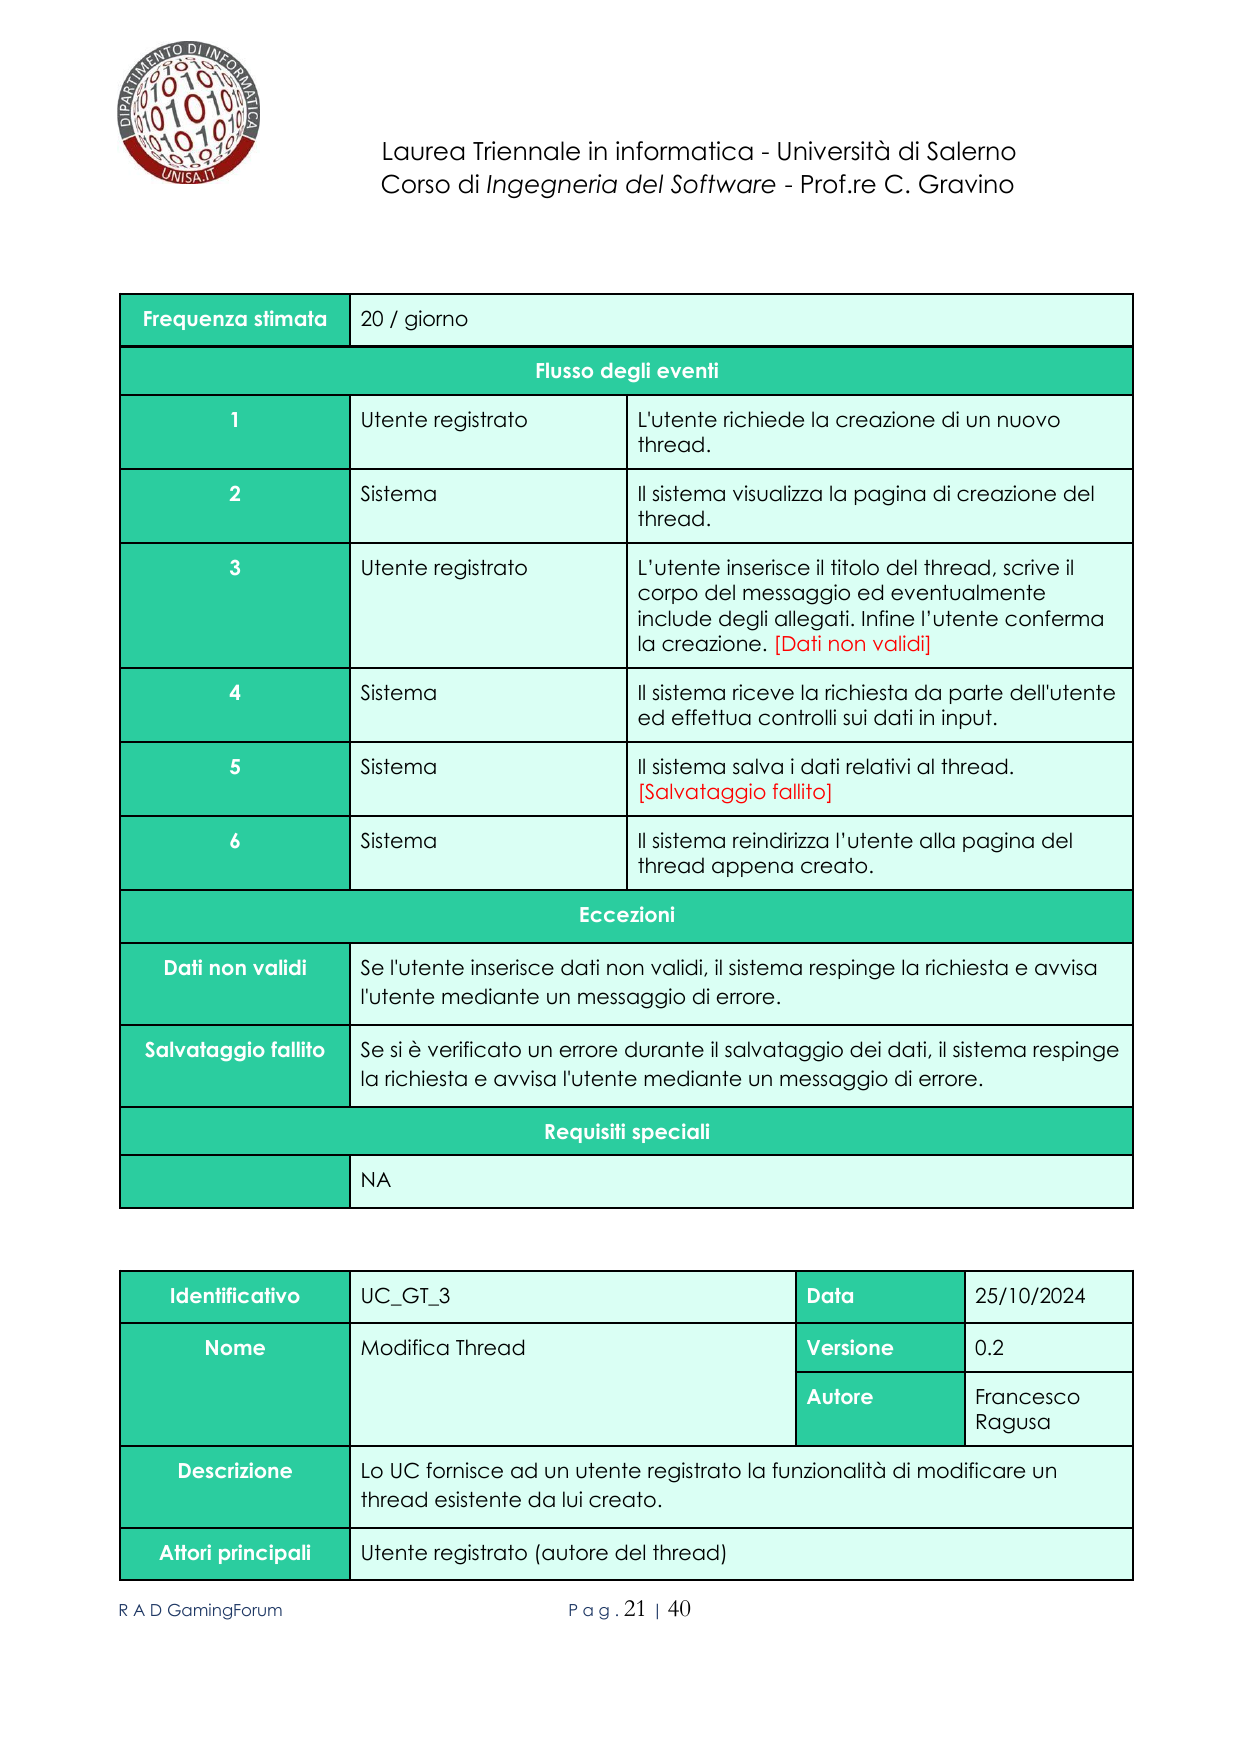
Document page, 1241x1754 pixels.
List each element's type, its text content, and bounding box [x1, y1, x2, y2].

table_cell 3 [121, 544, 349, 667]
table_header Identificativo [121, 1272, 349, 1322]
picture [117, 41, 260, 184]
table_cell [121, 1156, 349, 1207]
table_cell Sistema [351, 669, 626, 741]
table_cell L’utente inserisce il titolo del thread, scrive il corpo del messaggio ed eventualmente include degli allegati. Infine l’utente conferma la creazione. [Dati non validi] [628, 544, 1132, 667]
table_cell Sistema [351, 817, 626, 889]
table_cell Sistema [351, 470, 626, 542]
table_cell Il sistema reindirizza l’utente alla pagina del thread appena creato. [628, 817, 1132, 889]
table_cell Dati non validi [121, 944, 349, 1024]
table_cell 2 [121, 470, 349, 542]
table_cell Attori principali [121, 1529, 349, 1579]
table_cell Il sistema riceve la richiesta da parte dell'utente ed effettua controlli sui dati in input. [628, 669, 1132, 741]
table_cell 5 [121, 743, 349, 815]
table_cell 0.2 [966, 1324, 1132, 1371]
table_cell Il sistema visualizza la pagina di creazione del thread. [628, 470, 1132, 542]
table_cell Flusso degli eventi [121, 348, 1132, 394]
table_cell Eccezioni [121, 891, 1132, 942]
table_cell Lo UC fornisce ad un utente registrato la funzionalità di modificare un thread esistente da lui creato. [351, 1447, 1132, 1527]
table_cell L'utente richiede la creazione di un nuovo thread. [628, 396, 1132, 468]
table_cell Nome [121, 1324, 349, 1445]
table_cell Se si è verificato un errore durante il salvataggio dei dati, il sistema respinge la richiesta e avvisa l'utente mediante un messaggio di errore. [351, 1026, 1132, 1106]
table_cell Salvataggio fallito [121, 1026, 349, 1106]
table_header 25/10/2024 [966, 1272, 1132, 1322]
table_cell Autore [797, 1373, 964, 1445]
table_cell Frequenza stimata [121, 295, 349, 345]
table_cell 20 / giorno [351, 295, 1132, 345]
table_cell Descrizione [121, 1447, 349, 1527]
table_cell Francesco Ragusa [966, 1373, 1132, 1445]
table_cell Requisiti speciali [121, 1108, 1132, 1154]
table_cell Utente registrato (autore del thread) [351, 1529, 1132, 1579]
table_cell Se l'utente inserisce dati non validi, il sistema respinge la richiesta e avvisa l'utente mediante un messaggio di errore. [351, 944, 1132, 1024]
table_header Data [797, 1272, 964, 1322]
table_cell Utente registrato [351, 396, 626, 468]
table_header UC_GT_3 [351, 1272, 795, 1322]
table_cell NA [351, 1156, 1132, 1207]
table_cell Sistema [351, 743, 626, 815]
table_cell Il sistema salva i dati relativi al thread. [Salvataggio fallito] [628, 743, 1132, 815]
table_cell 6 [121, 817, 349, 889]
table_cell 1 [121, 396, 349, 468]
table_cell Utente registrato [351, 544, 626, 667]
table_cell 4 [121, 669, 349, 741]
table_cell Versione [797, 1324, 964, 1371]
table_cell Modifica Thread [351, 1324, 795, 1445]
